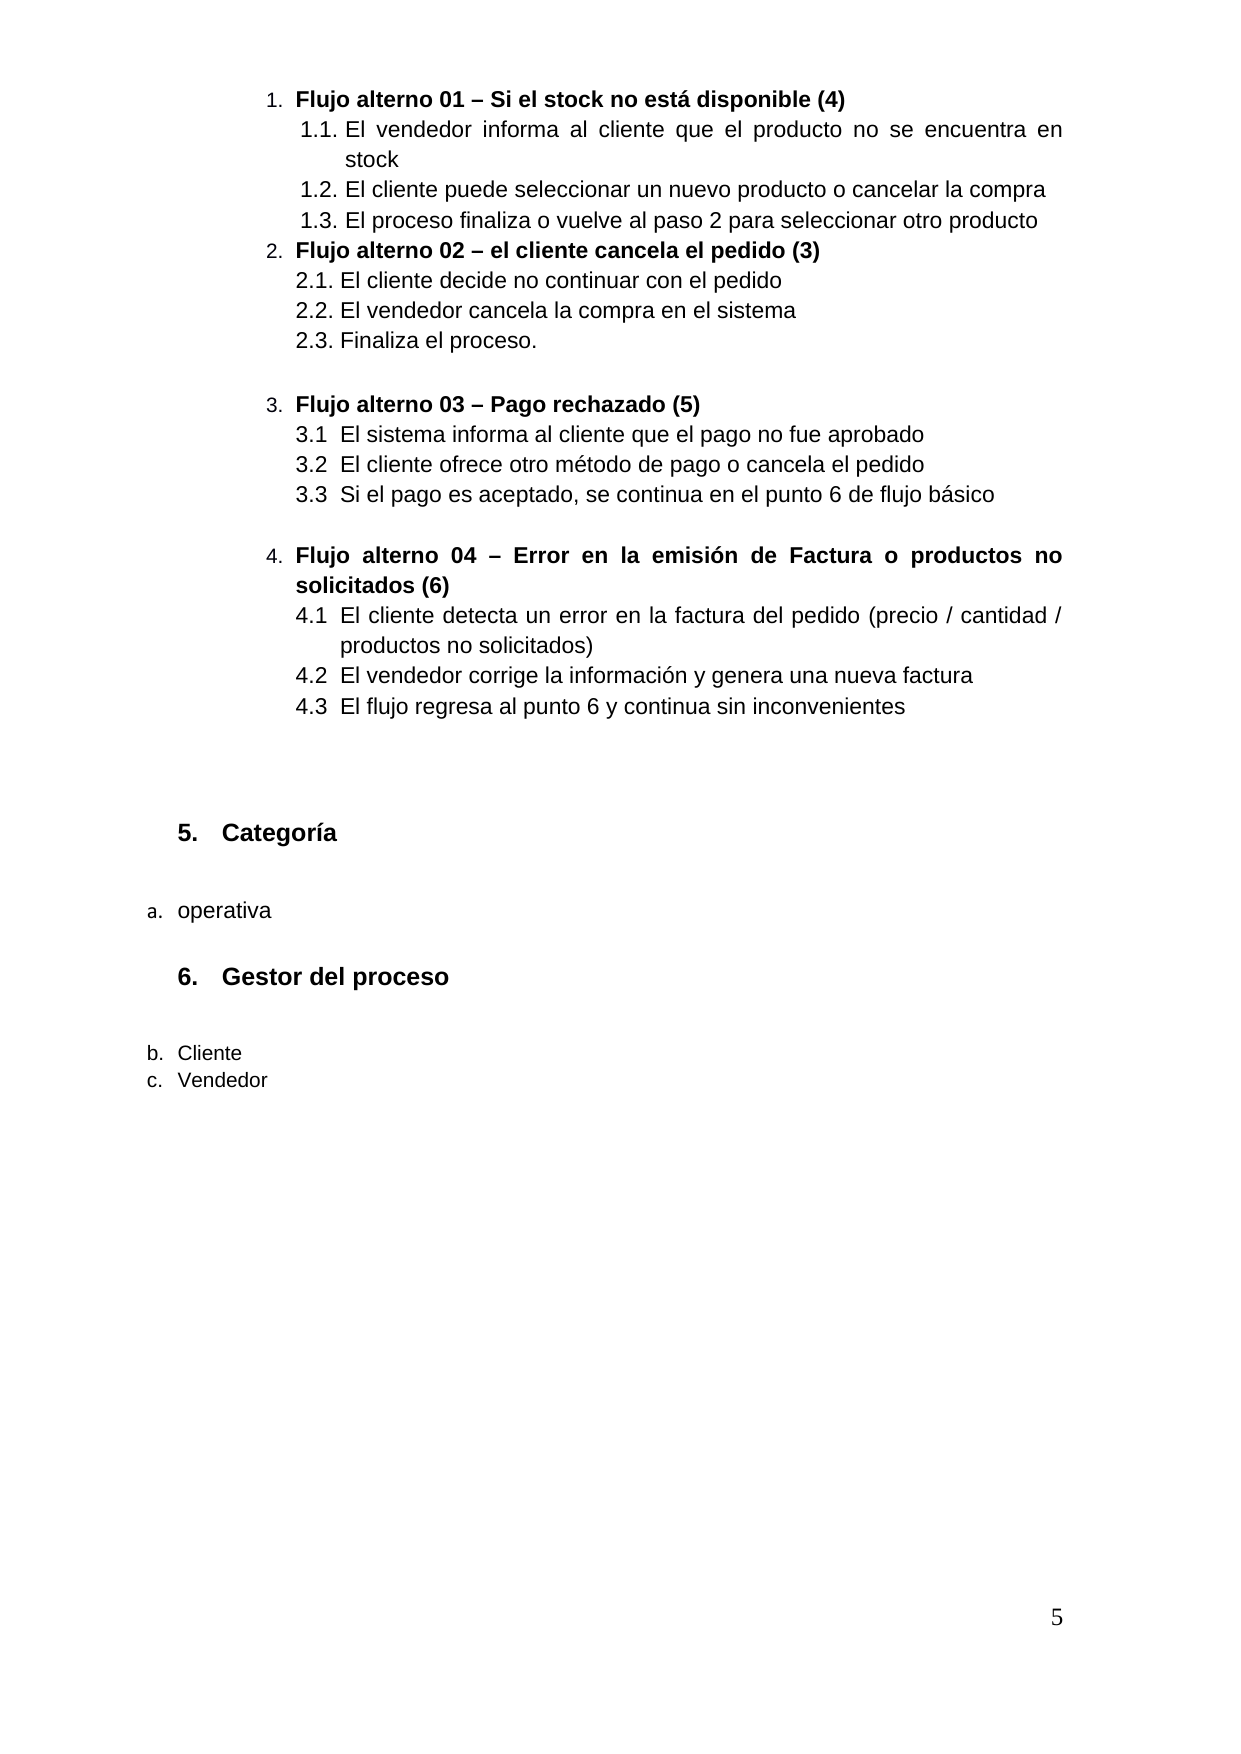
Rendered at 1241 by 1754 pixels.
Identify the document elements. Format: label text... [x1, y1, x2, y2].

list Cliente [147, 1040, 1063, 1064]
list El cliente puede seleccionar un nuevo producto o cancelar la compra [300, 176, 1063, 203]
list Flujo alterno 02 – el cliente cancela el pedido (3) [266, 237, 1063, 263]
text 2.3. Finaliza el proceso. [295, 327, 1063, 354]
list Flujo alterno 01 – Si el stock no está disponible (4) [266, 86, 1063, 112]
text 2.2. El vendedor cancela la compra en el sistema [295, 297, 1063, 323]
list Categoría [177, 818, 1063, 847]
list El flujo regresa al punto 6 y continua sin inconvenientes [295, 693, 1063, 719]
list El cliente ofrece otro método de pago o cancela el pedido [295, 451, 1063, 477]
list El proceso finaliza o vuelve al paso 2 para seleccionar otro producto [300, 207, 1063, 233]
list El cliente detecta un error en la factura del pedido (precio / cantidad / productos no solicitados) [295, 602, 1063, 659]
list El vendedor informa al cliente que el producto no se encuentra en stock [300, 116, 1063, 172]
list Flujo alterno 04 – Error en la emisión de Factura o productos no solicitados (6) [266, 542, 1063, 598]
list Vendedor [147, 1068, 1063, 1092]
list operativa [147, 897, 1063, 924]
list Si el pago es aceptado, se continua en el punto 6 de flujo básico [295, 481, 1063, 508]
list Gestor del proceso [177, 962, 1063, 991]
list Flujo alterno 03 – Pago rechazado (5) [266, 391, 1063, 417]
list El vendedor corrige la información y genera una nueva factura [295, 662, 1063, 689]
text 2.1. El cliente decide no continuar con el pedido [295, 267, 1063, 293]
list El sistema informa al cliente que el pago no fue aprobado [295, 421, 1063, 447]
